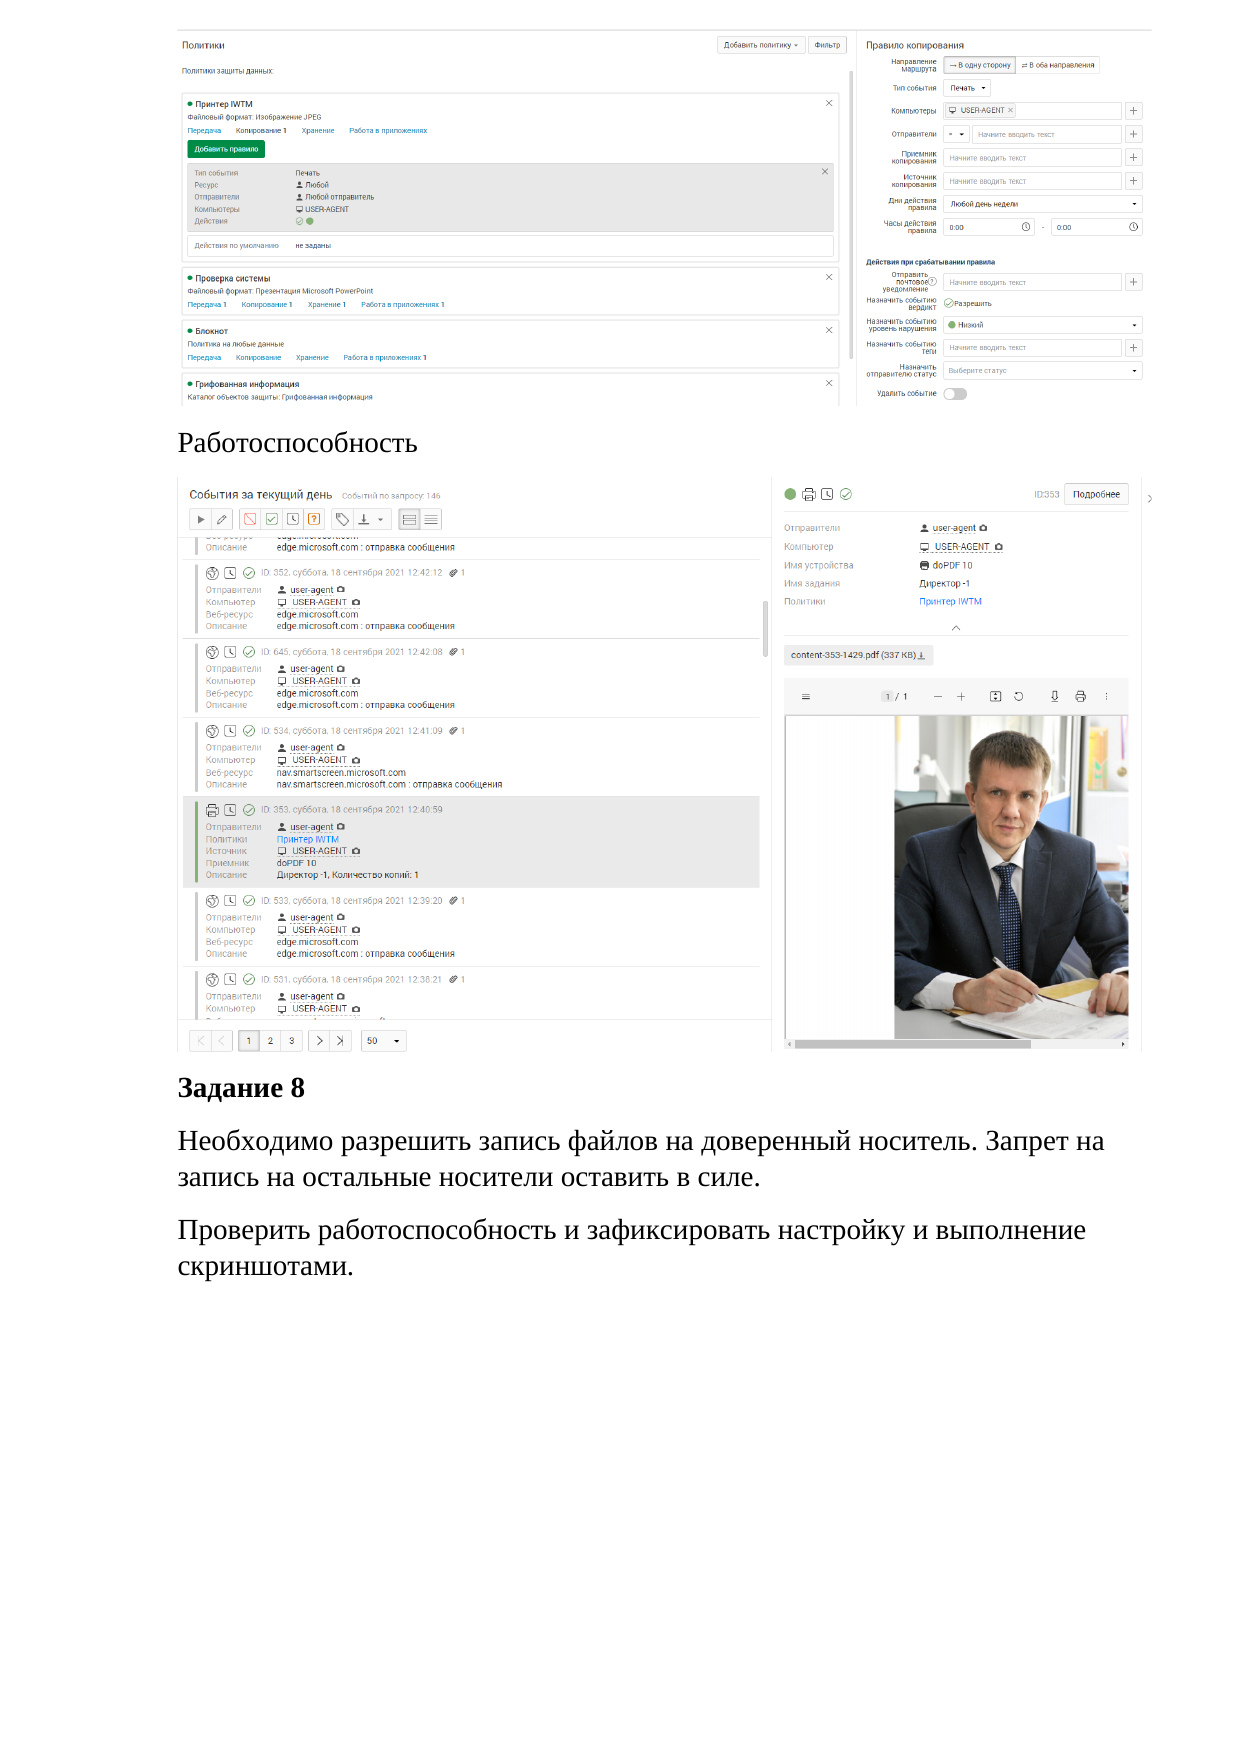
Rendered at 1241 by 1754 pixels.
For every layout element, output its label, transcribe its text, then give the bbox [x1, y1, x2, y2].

text Задание 8 [177, 1070, 1152, 1104]
text Проверить работоспособность и зафиксировать настройку и выполнение скриншотами. [177, 1212, 1152, 1282]
picture [177, 29, 1152, 406]
text Работоспособность [177, 425, 1152, 458]
picture [177, 477, 1152, 1052]
text Необходимо разрешить запись файлов на доверенный носитель. Запрет на запись на остальные носители оставить в силе. [177, 1123, 1152, 1193]
